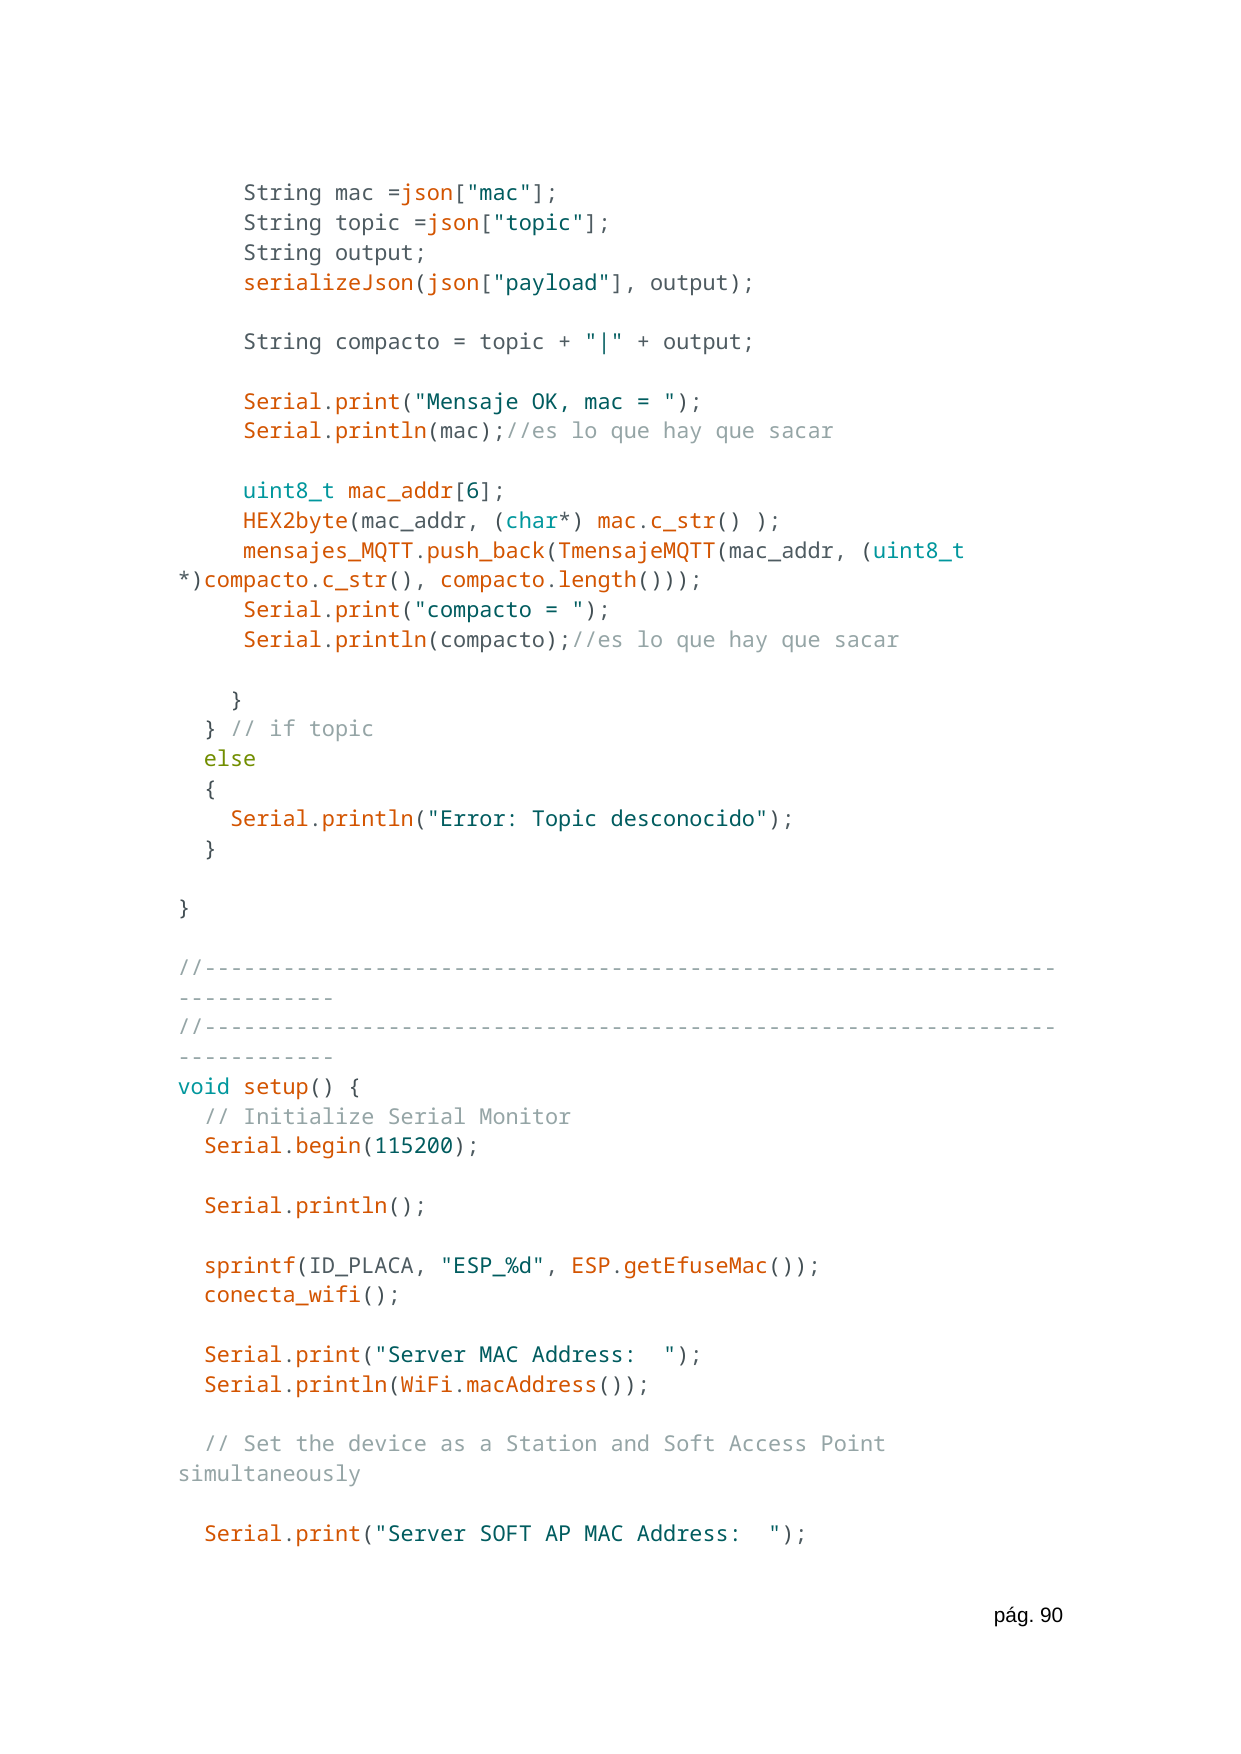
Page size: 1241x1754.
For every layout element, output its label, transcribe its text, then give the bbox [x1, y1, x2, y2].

text Serial.print("Mensaje OK, mac = "); [177, 386, 1063, 416]
text String compacto = topic + "|" + output; [177, 326, 1063, 356]
text uint8_t mac_addr[6]; [177, 475, 1063, 505]
text HEX2byte(mac_addr, (char*) mac.c_str() ); [177, 505, 1063, 535]
text Serial.println(WiFi.macAddress()); [177, 1369, 1063, 1399]
text String topic =json["topic"]; [177, 207, 1063, 237]
text //----------------------------------------------------------------------------- [177, 1011, 1063, 1071]
text sprintf(ID_PLACA, "ESP_%d", ESP.getEfuseMac()); [177, 1250, 1063, 1279]
text mensajes_MQTT.push_back(TmensajeMQTT(mac_addr, (uint8_t *)compacto.c_str(), compacto.length())); [177, 535, 1063, 594]
text } // if topic [177, 713, 1063, 743]
text Serial.println("Error: Topic desconocido"); [177, 803, 1063, 833]
text } [177, 892, 1063, 922]
text //----------------------------------------------------------------------------- [177, 952, 1063, 1011]
text Serial.println(mac);//es lo que hay que sacar [177, 416, 1063, 445]
text Serial.print("compacto = "); [177, 594, 1063, 624]
text Serial.print("Server SOFT AP MAC Address: "); [177, 1518, 1063, 1548]
text // Set the device as a Station and Soft Access Point simultaneously [177, 1428, 1063, 1488]
text Serial.println(compacto);//es lo que hay que sacar [177, 624, 1063, 654]
text } [177, 684, 1063, 713]
text else [177, 743, 1063, 773]
text // Initialize Serial Monitor [177, 1101, 1063, 1131]
text serializeJson(json["payload"], output); [177, 267, 1063, 296]
text void setup() { [177, 1071, 1063, 1101]
text Serial.print("Server MAC Address: "); [177, 1339, 1063, 1369]
text conecta_wifi(); [177, 1279, 1063, 1309]
text Serial.begin(115200); [177, 1131, 1063, 1160]
text Serial.println(); [177, 1190, 1063, 1220]
text String mac =json["mac"]; [177, 177, 1063, 207]
text String output; [177, 237, 1063, 267]
text { [177, 773, 1063, 803]
text } [177, 833, 1063, 862]
